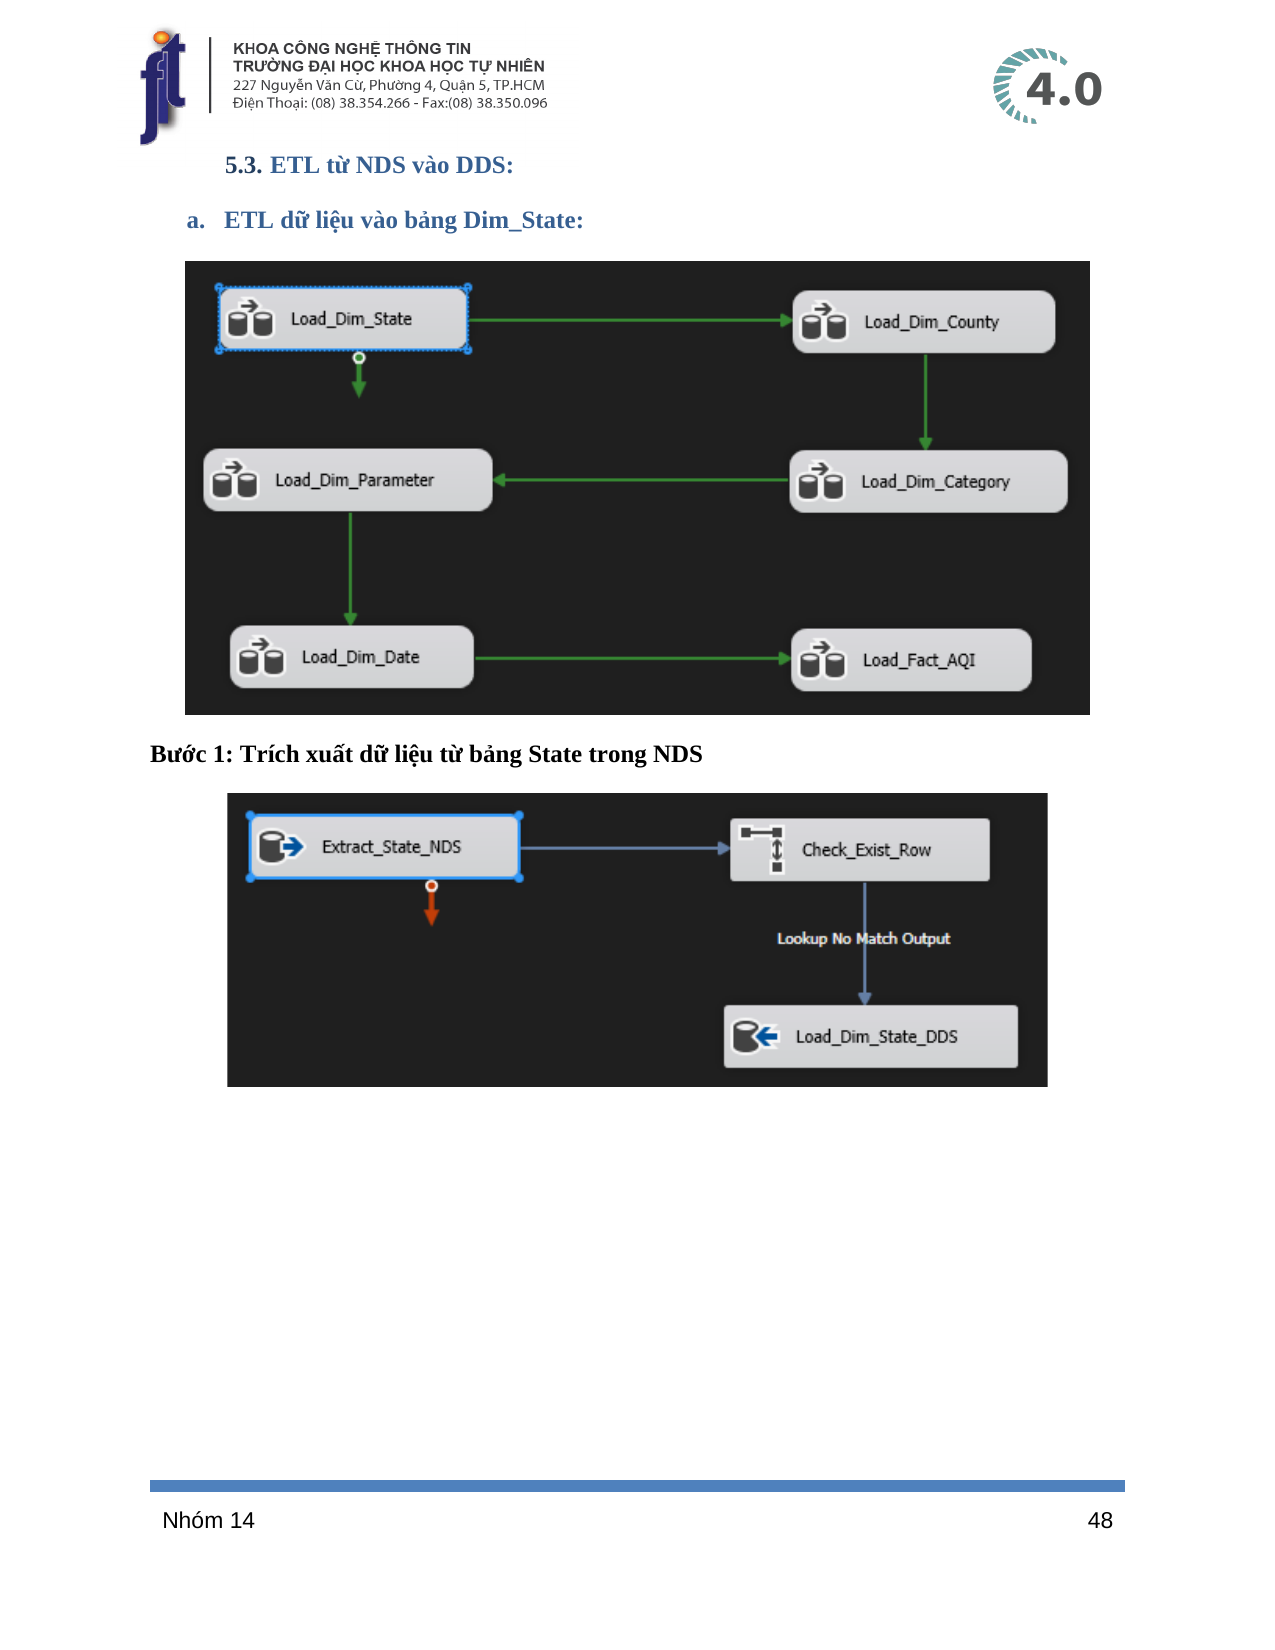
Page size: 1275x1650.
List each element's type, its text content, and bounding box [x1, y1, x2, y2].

picture [185, 261, 1090, 715]
picture [117, 21, 580, 167]
picture [227, 793, 1048, 1087]
subtitle ETL dữ liệu vào bảng Dim_State: [186, 206, 1125, 234]
picture [985, 41, 1108, 127]
subtitle ETL từ NDS vào DDS: [225, 150, 1125, 179]
text Bước 1: Trích xuất dữ liệu từ bảng State trong NDS [150, 739, 1125, 768]
